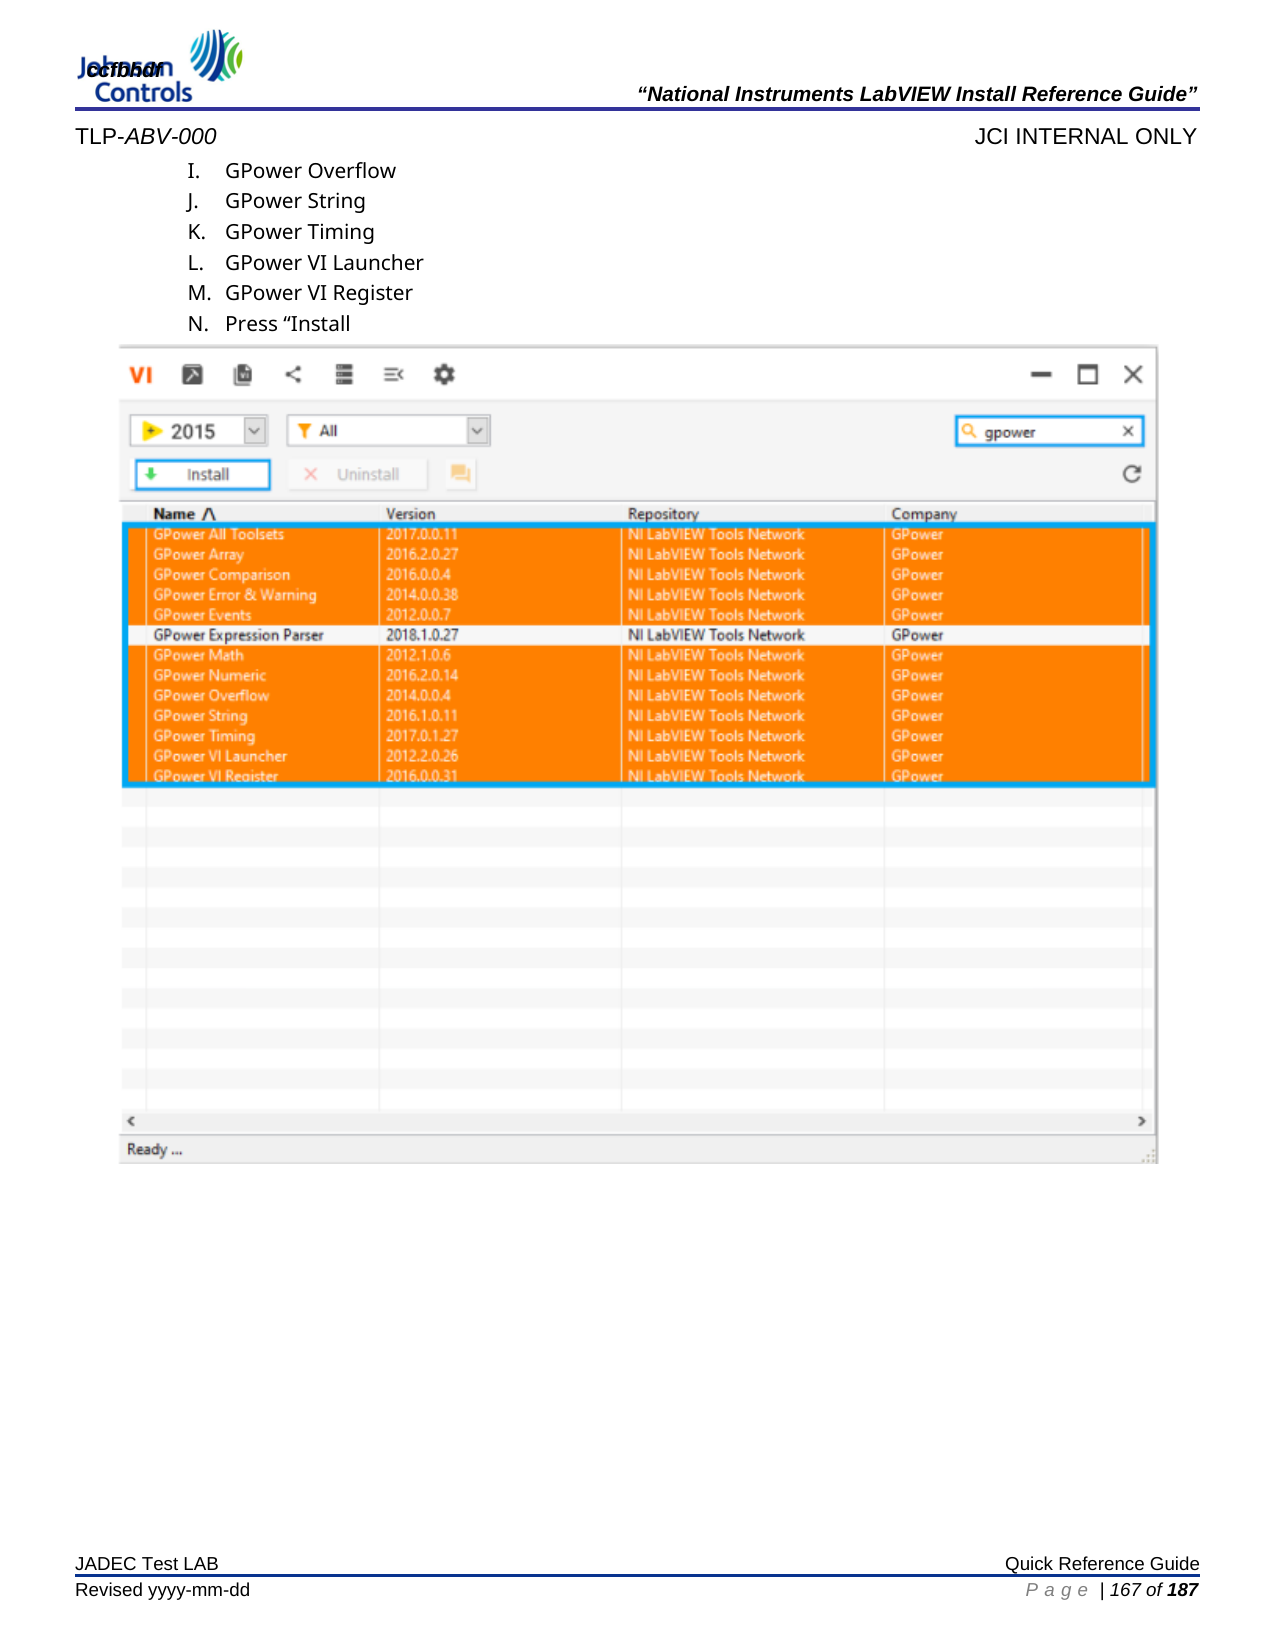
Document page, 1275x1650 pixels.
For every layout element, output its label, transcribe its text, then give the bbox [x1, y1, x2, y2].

picture [76, 26, 246, 105]
list GPower String [187, 186, 1200, 215]
list GPower Timing [187, 217, 1200, 245]
list GPower VI Launcher [187, 248, 1200, 276]
list Press “Install [187, 309, 1200, 337]
picture [116, 344, 1159, 1164]
list GPower Overflow [187, 156, 1200, 184]
list GPower VI Register [187, 278, 1200, 307]
